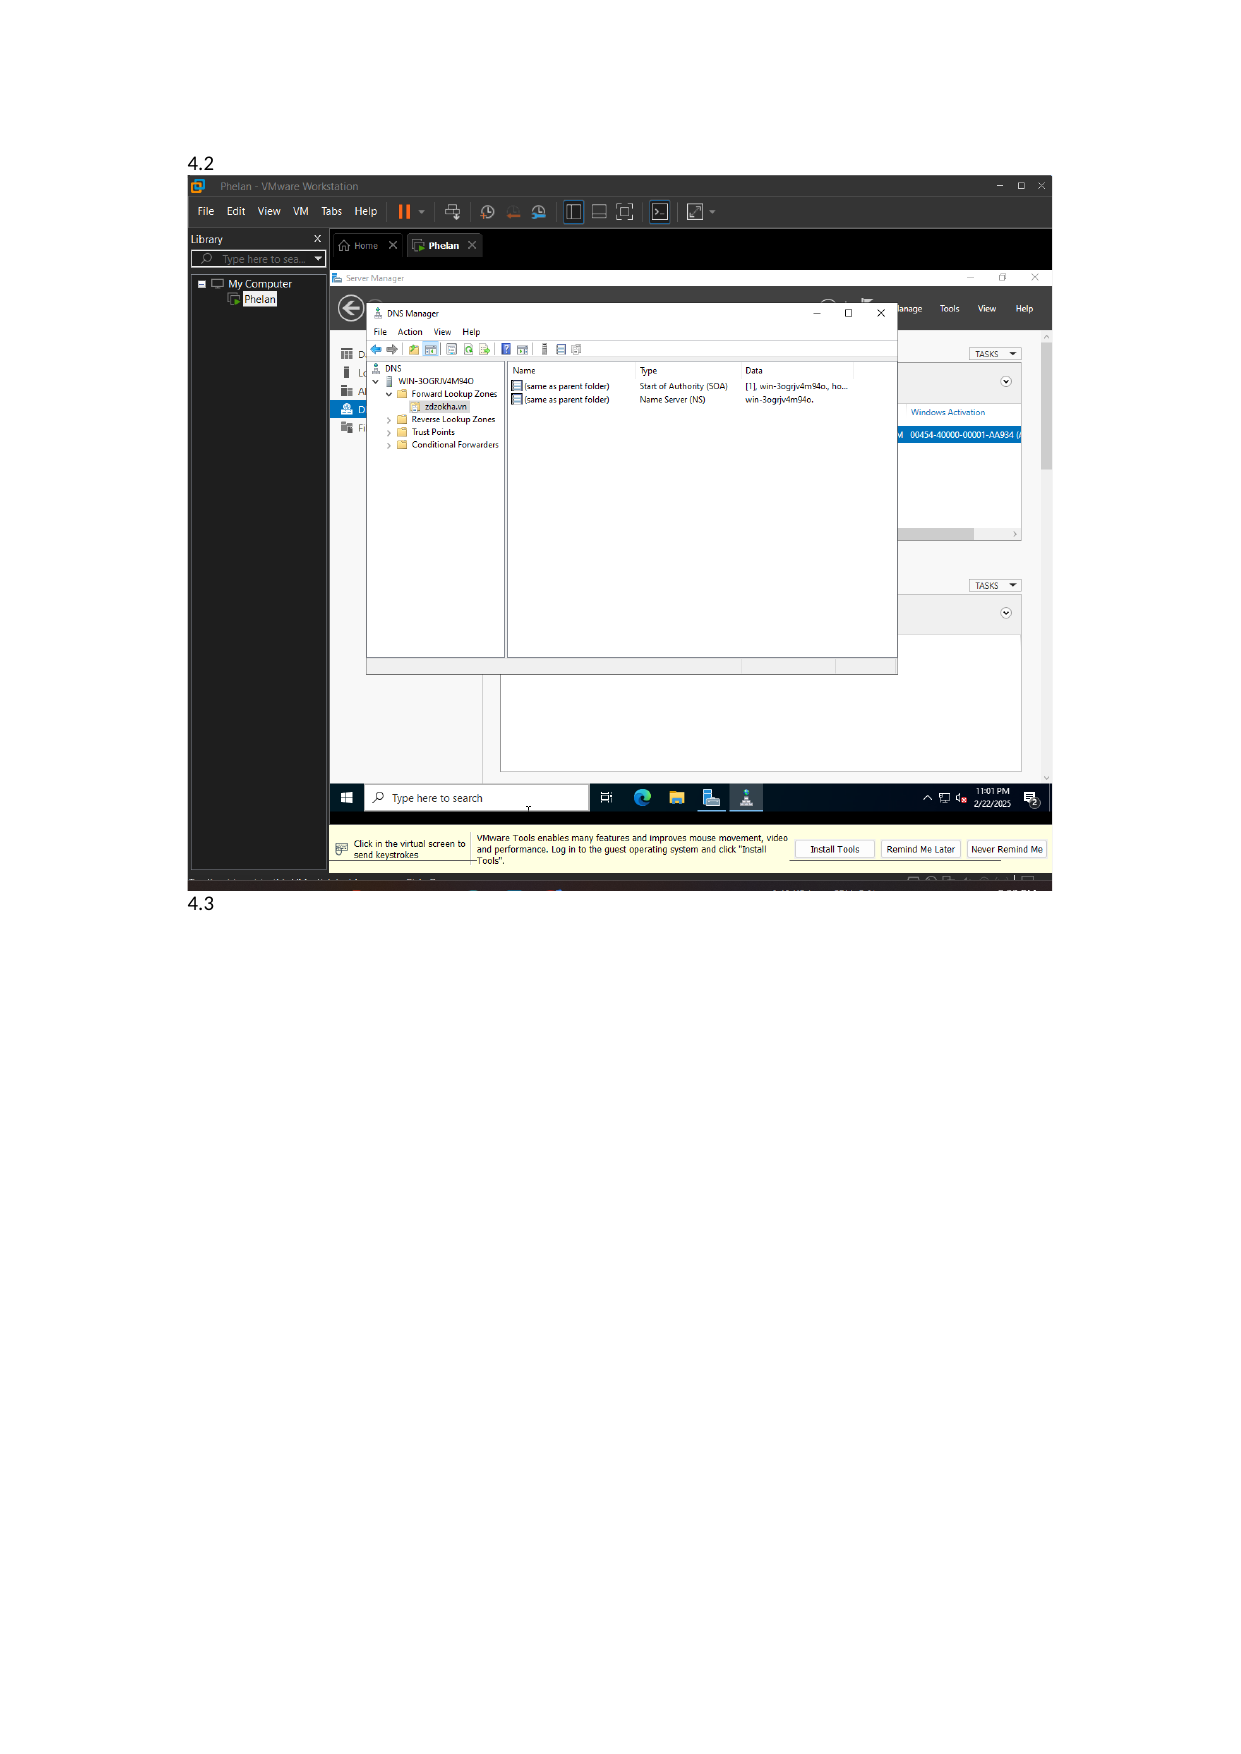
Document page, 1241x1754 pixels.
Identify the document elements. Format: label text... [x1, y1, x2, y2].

text 4.2 [187, 150, 1053, 175]
picture [187, 175, 1053, 891]
text 4.3 [187, 891, 1053, 916]
